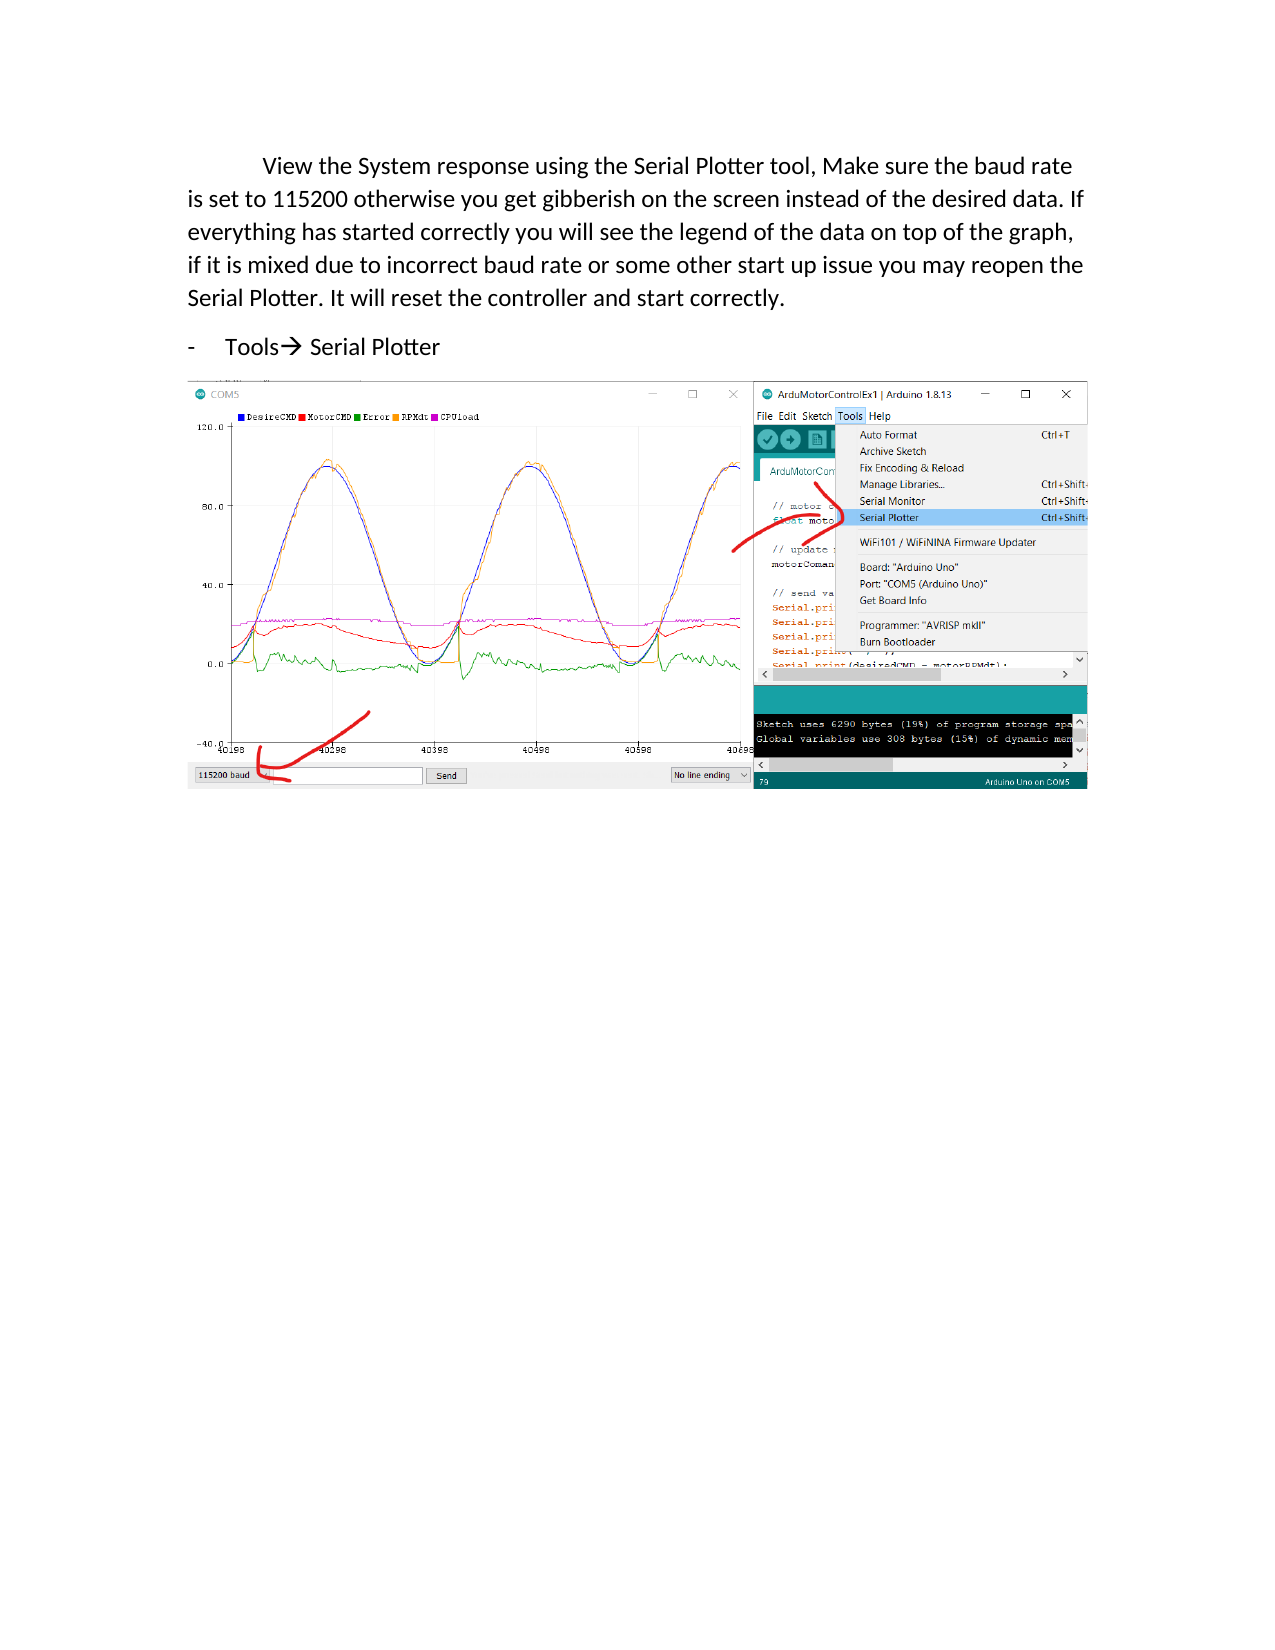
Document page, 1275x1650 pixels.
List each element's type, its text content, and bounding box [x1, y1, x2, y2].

list Tools Serial Plotter [187, 331, 1087, 362]
text View the System response using the Serial Plotter tool, Make sure the baud rate is set to 115200 otherwise you get gibberish on the screen instead of the desired data. If everything has started correctly you will see the legend of the data on top of the graph, if it is mixed due to incorrect baud rate or some other start up issue you may reopen the Serial Plotter. It will reset the controller and start correctly. [187, 150, 1087, 312]
picture [187, 380, 1088, 789]
